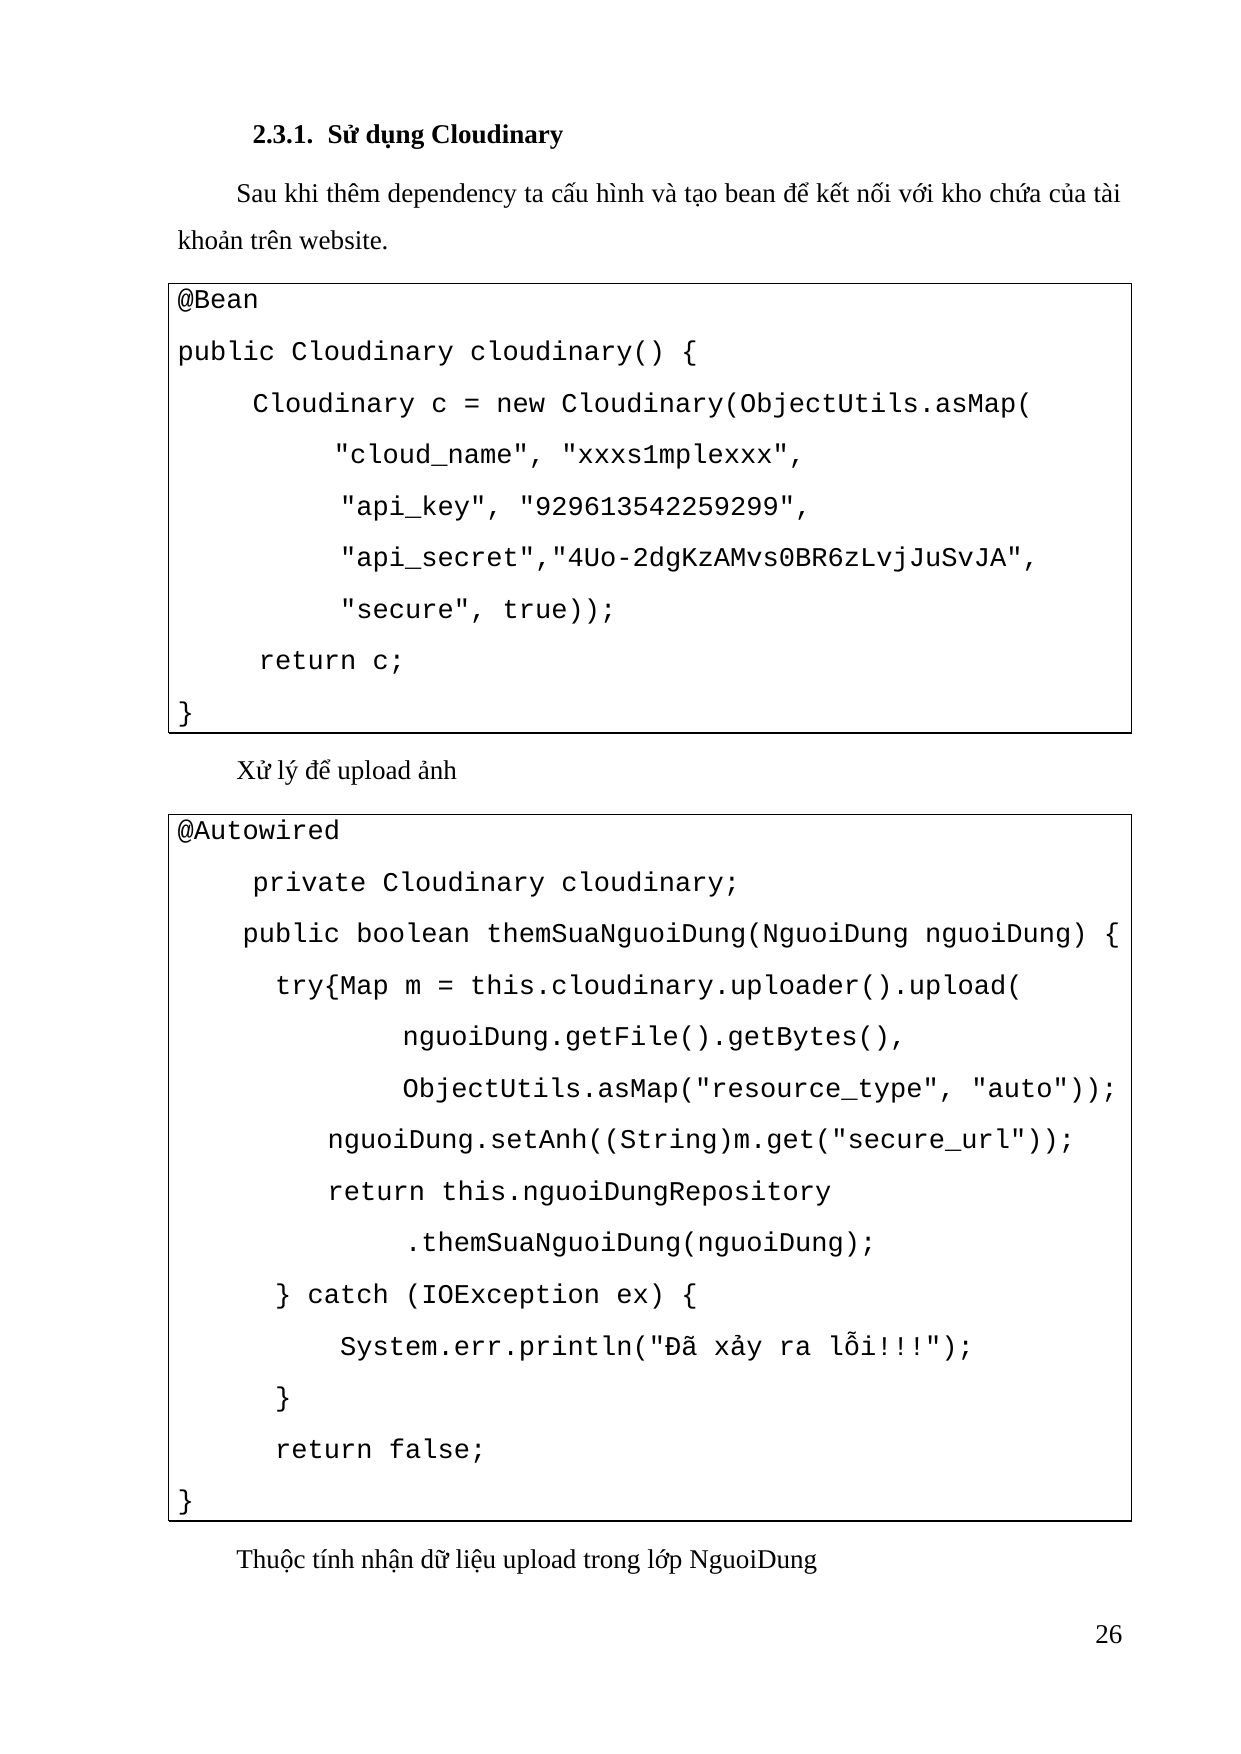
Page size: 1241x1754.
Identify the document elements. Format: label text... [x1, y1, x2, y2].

text nguoiDung.setAnh((String)m.get("secure_url")); [169, 1123, 1131, 1157]
text return this.nguoiDungRepository [169, 1174, 1131, 1208]
text public Cloudinary cloudinary() { [169, 335, 1131, 368]
text Xử lý để upload ảnh [177, 754, 1122, 786]
text return false; [169, 1432, 1131, 1466]
text } [169, 1381, 1131, 1415]
text try{Map m = this.cloudinary.uploader().upload( [169, 968, 1131, 1002]
text private Cloudinary cloudinary; [169, 865, 1131, 899]
text "api_key", "929613542259299", [169, 489, 1131, 523]
text "cloud_name", "xxxs1mplexxx", [169, 438, 1131, 472]
text nguoiDung.getFile().getBytes(), [169, 1020, 1131, 1054]
text Cloudinary c = new Cloudinary(ObjectUtils.asMap( [169, 386, 1131, 420]
text Thuộc tính nhận dữ liệu upload trong lớp NguoiDung [177, 1543, 1122, 1574]
subtitle Sử dụng Cloudinary [252, 118, 1122, 149]
text @Autowired [169, 815, 1131, 847]
text System.err.println("Đã xảy ra lỗi!!!"); [169, 1329, 1131, 1363]
text ObjectUtils.asMap("resource_type", "auto")); [169, 1071, 1131, 1105]
text "api_secret","4Uo-2dgKzAMvs0BR6zLvjJuSvJA", [169, 541, 1131, 575]
text @Bean [169, 284, 1131, 317]
text .themSuaNguoiDung(nguoiDung); [169, 1226, 1131, 1260]
text public boolean themSuaNguoiDung(NguoiDung nguoiDung) { [169, 917, 1131, 951]
text } catch (IOException ex) { [169, 1278, 1131, 1312]
text Sau khi thêm dependency ta cấu hình và tạo bean để kết nối với kho chứa của tài khoản trên website. [177, 177, 1122, 255]
text "secure", true)); [169, 592, 1131, 626]
text } [169, 696, 1131, 732]
text } [169, 1484, 1131, 1520]
text return c; [169, 644, 1131, 678]
